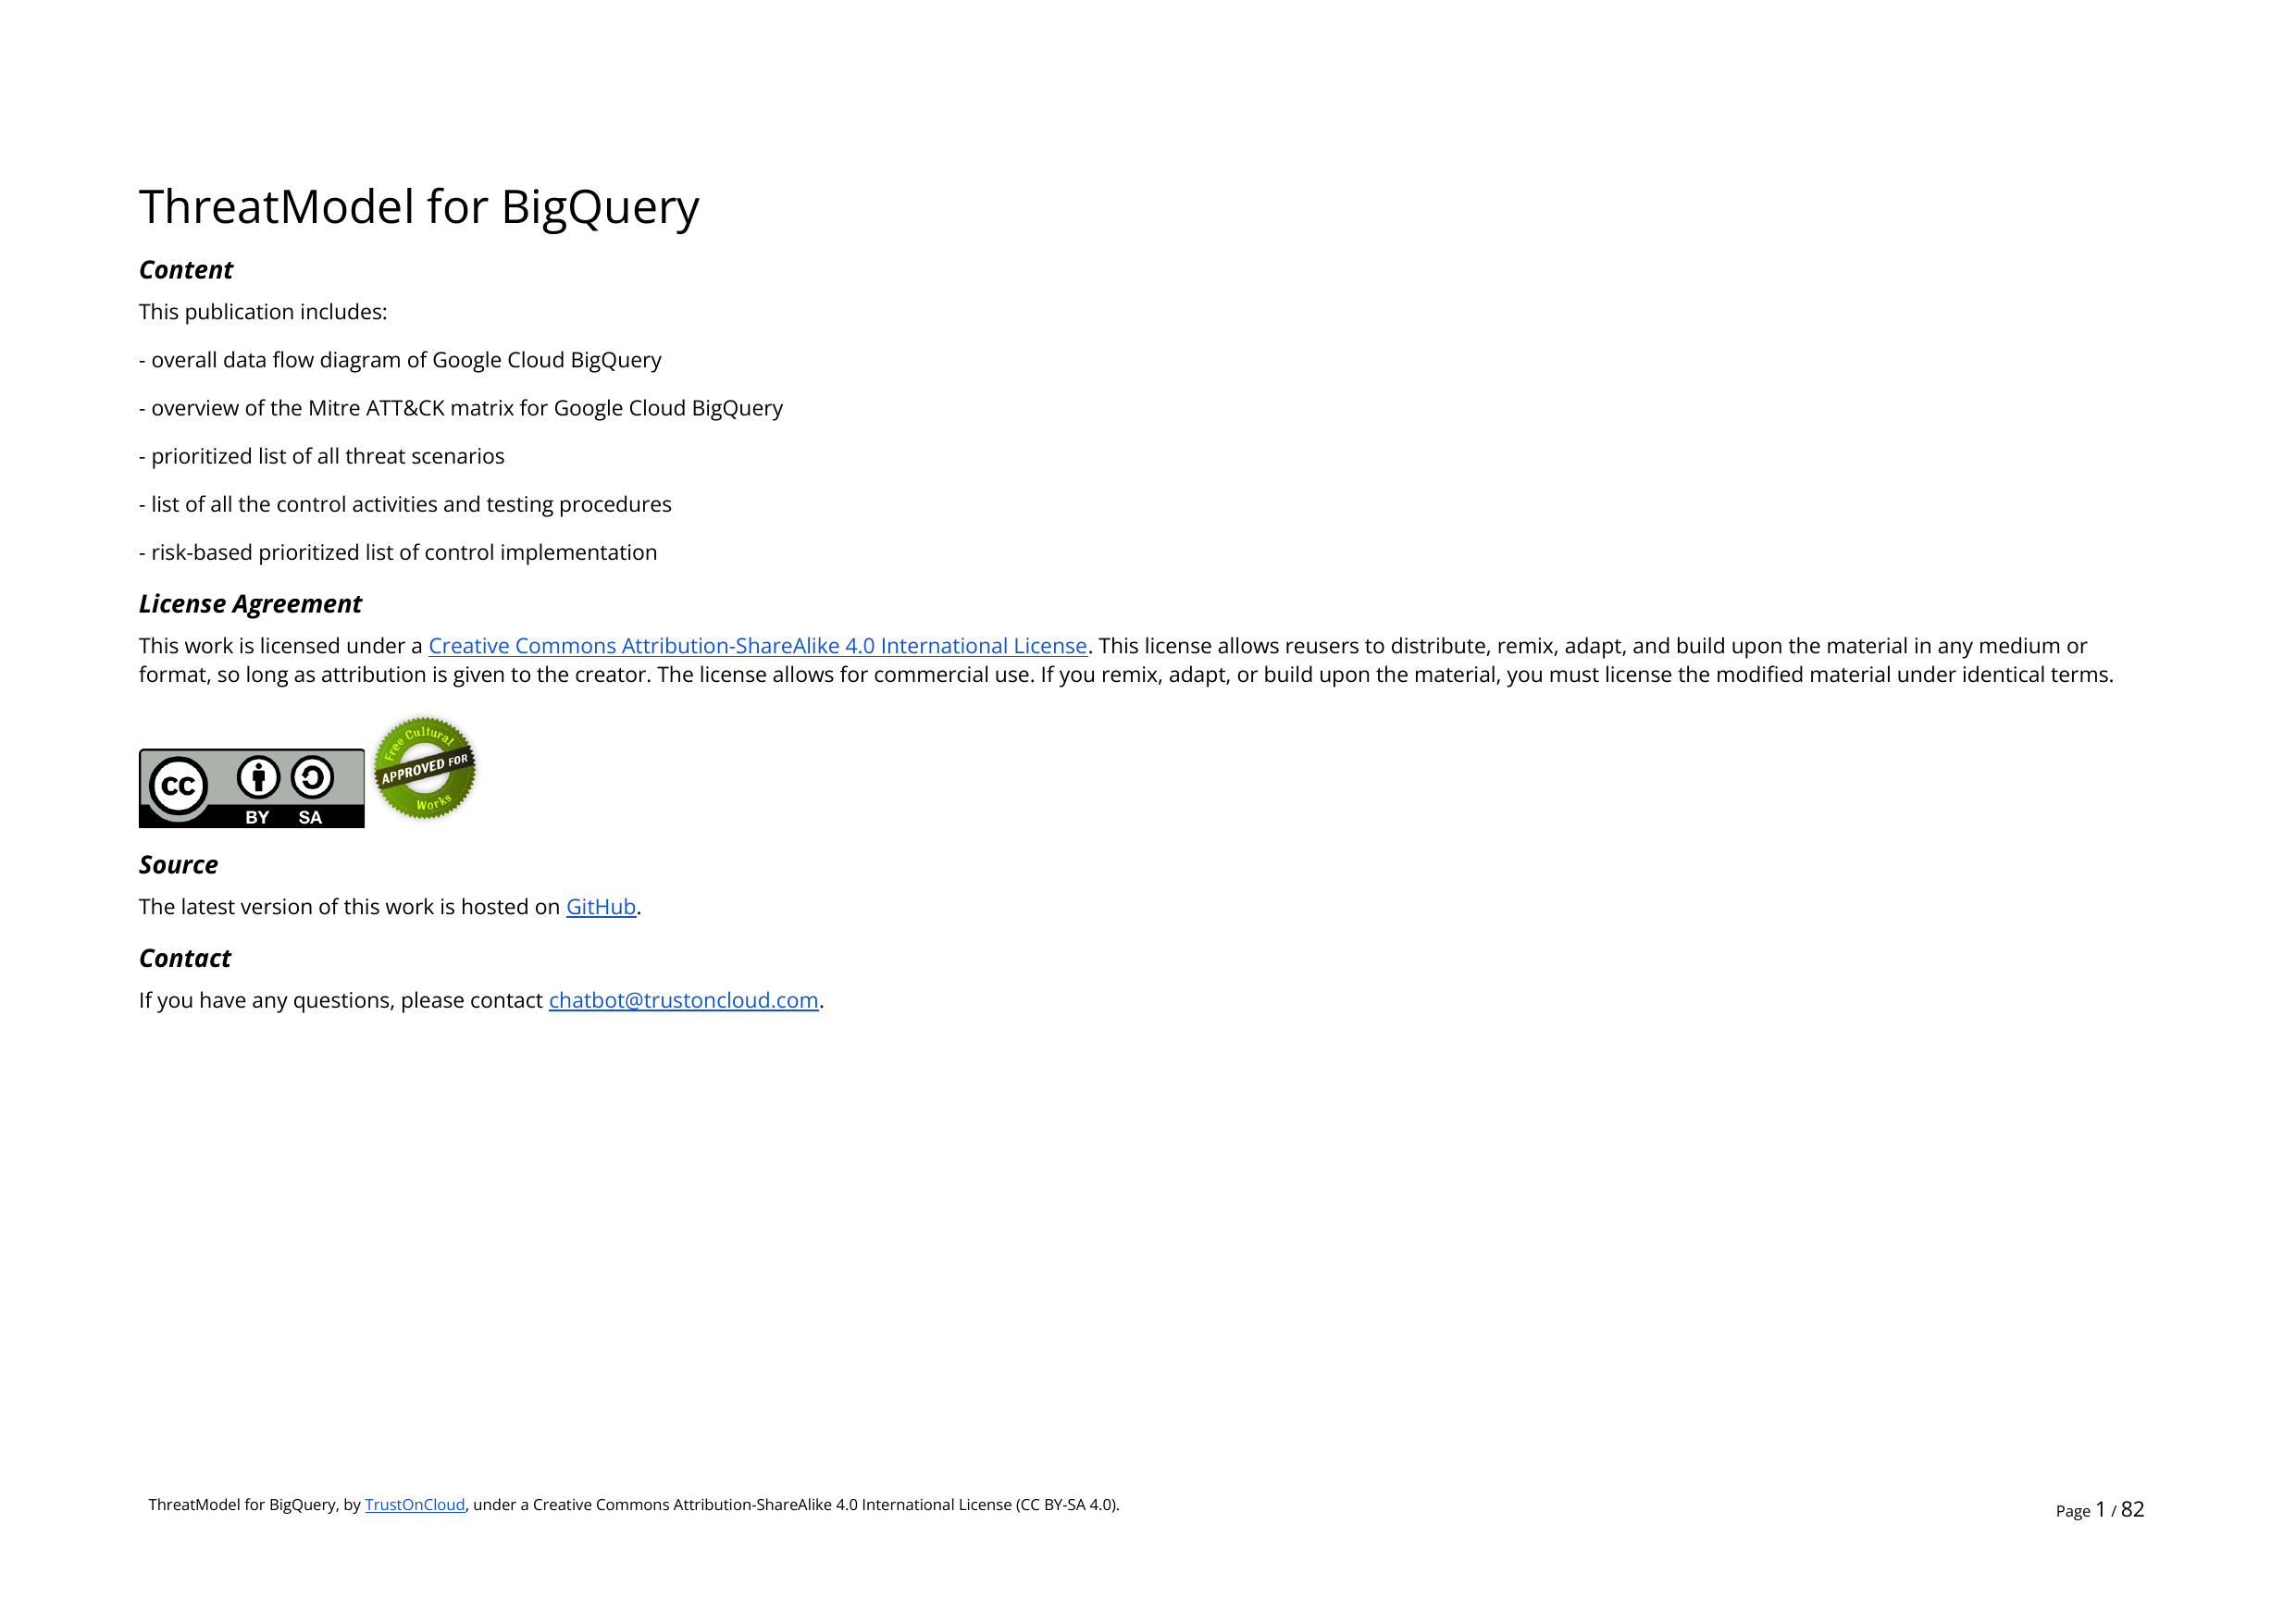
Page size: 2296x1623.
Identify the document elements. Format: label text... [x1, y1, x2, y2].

text This publication includes: [139, 297, 2156, 326]
text - list of all the control activities and testing procedures [139, 489, 2156, 519]
text If you have any questions, please contact chatbot@trustoncloud.com. [139, 985, 2156, 1014]
subtitle Content [139, 252, 2130, 286]
text The latest version of this work is hosted on GitHub. [139, 892, 2156, 921]
subtitle Source [139, 847, 2130, 881]
text - overview of the Mitre ATT&CK matrix for Google Cloud BigQuery [139, 393, 2156, 422]
text - overall data flow diagram of Google Cloud BigQuery [139, 345, 2156, 374]
subtitle License Agreement [139, 586, 2130, 620]
text This work is licensed under a Creative Commons Attribution-ShareAlike 4.0 International License. This license allows reusers to distribute, remix, adapt, and build upon the material in any medium or format, so long as attribution is given to the creator. The license allows for commercial use. If you remix, adapt, or build upon the material, you must license the modified material under identical terms. [139, 631, 2156, 688]
subtitle Contact [139, 940, 2130, 974]
text - risk-based prioritized list of control implementation [139, 538, 2156, 567]
picture [139, 708, 485, 828]
subtitle ThreatModel for BigQuery [139, 173, 2156, 237]
text - prioritized list of all threat scenarios [139, 441, 2156, 470]
